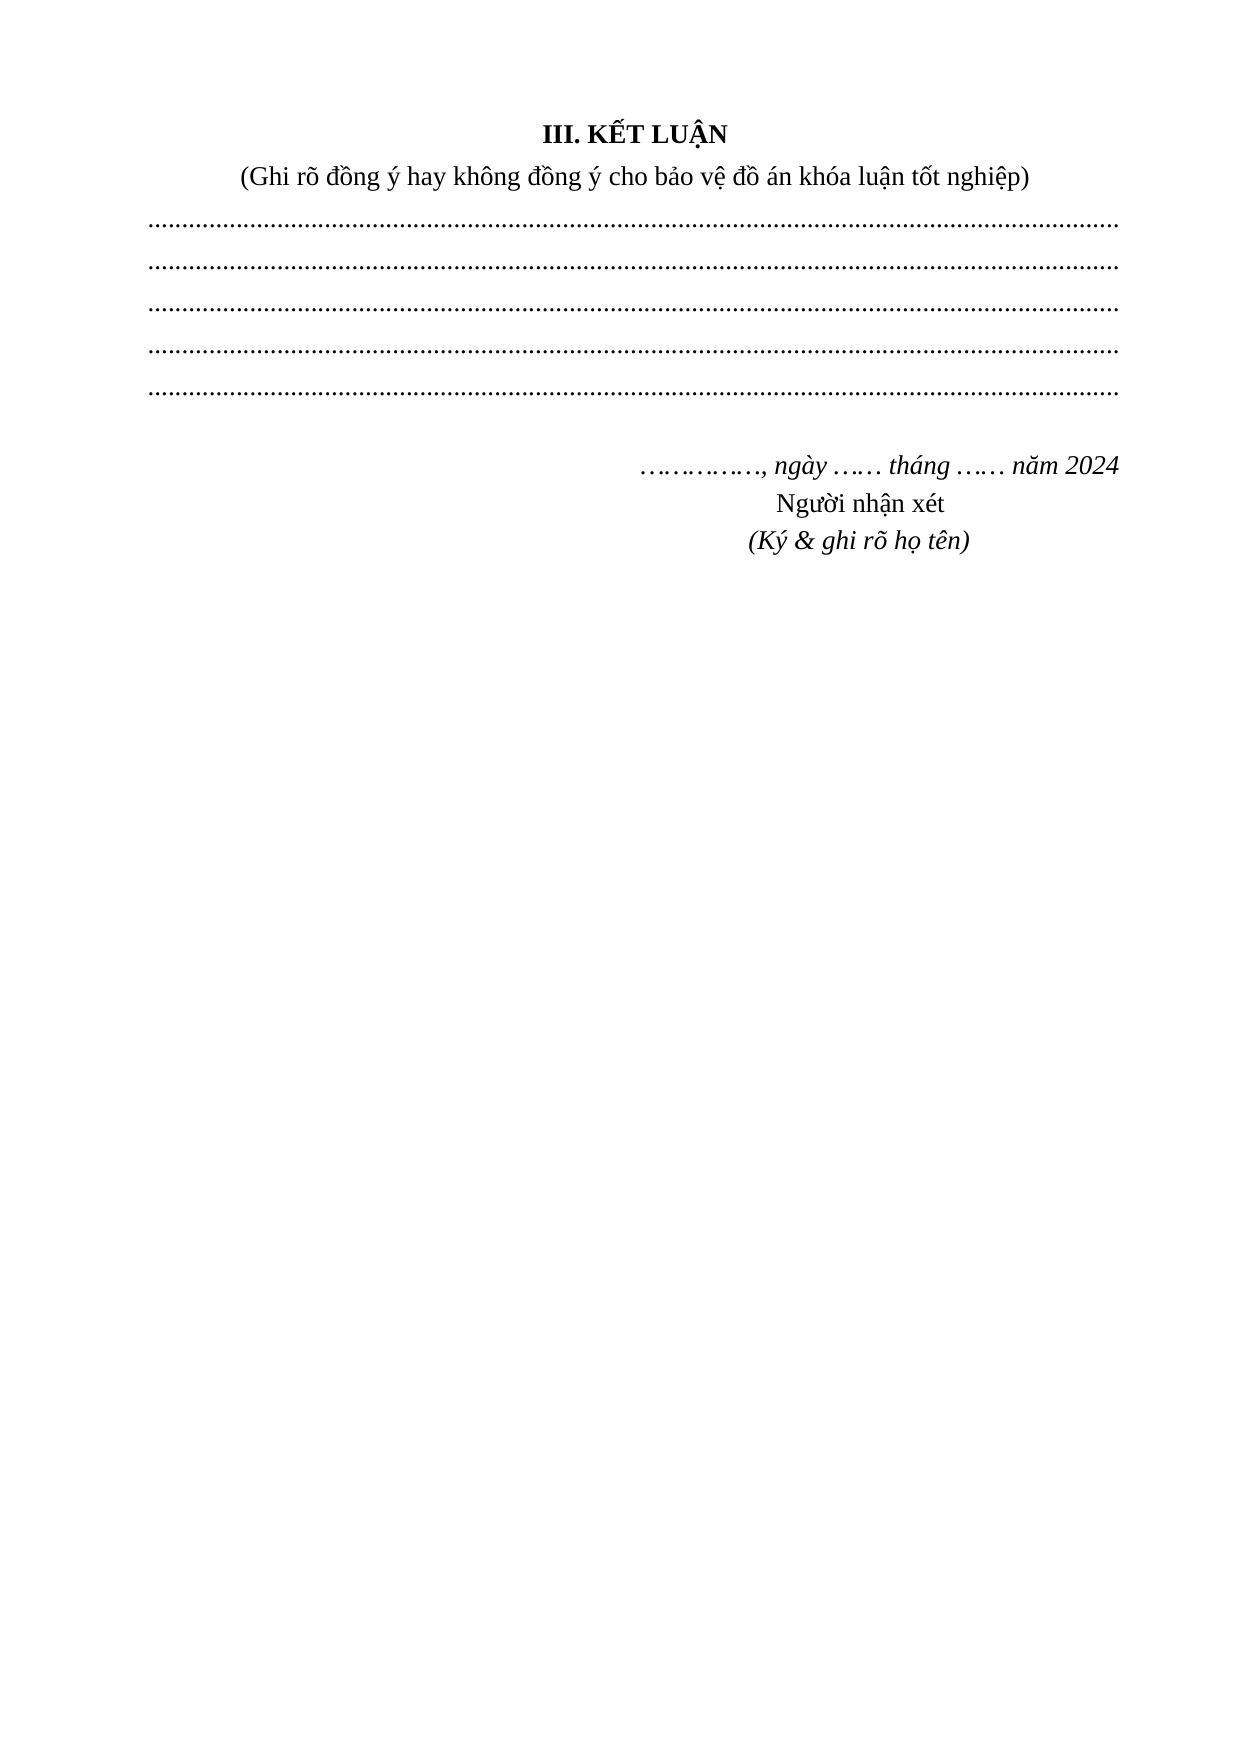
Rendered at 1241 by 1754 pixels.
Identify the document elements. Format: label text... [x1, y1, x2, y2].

text (Ký & ghi rõ họ tên) [148, 524, 1122, 555]
text (Ghi rõ đồng ý hay không đồng ý cho bảo vệ đồ án khóa luận tốt nghiệp) [148, 160, 1122, 191]
text ……………, ngày …… tháng …… năm 2024 [148, 449, 1122, 481]
text Người nhận xét [148, 487, 1122, 518]
text III. KẾT LUẬN [148, 118, 1122, 149]
